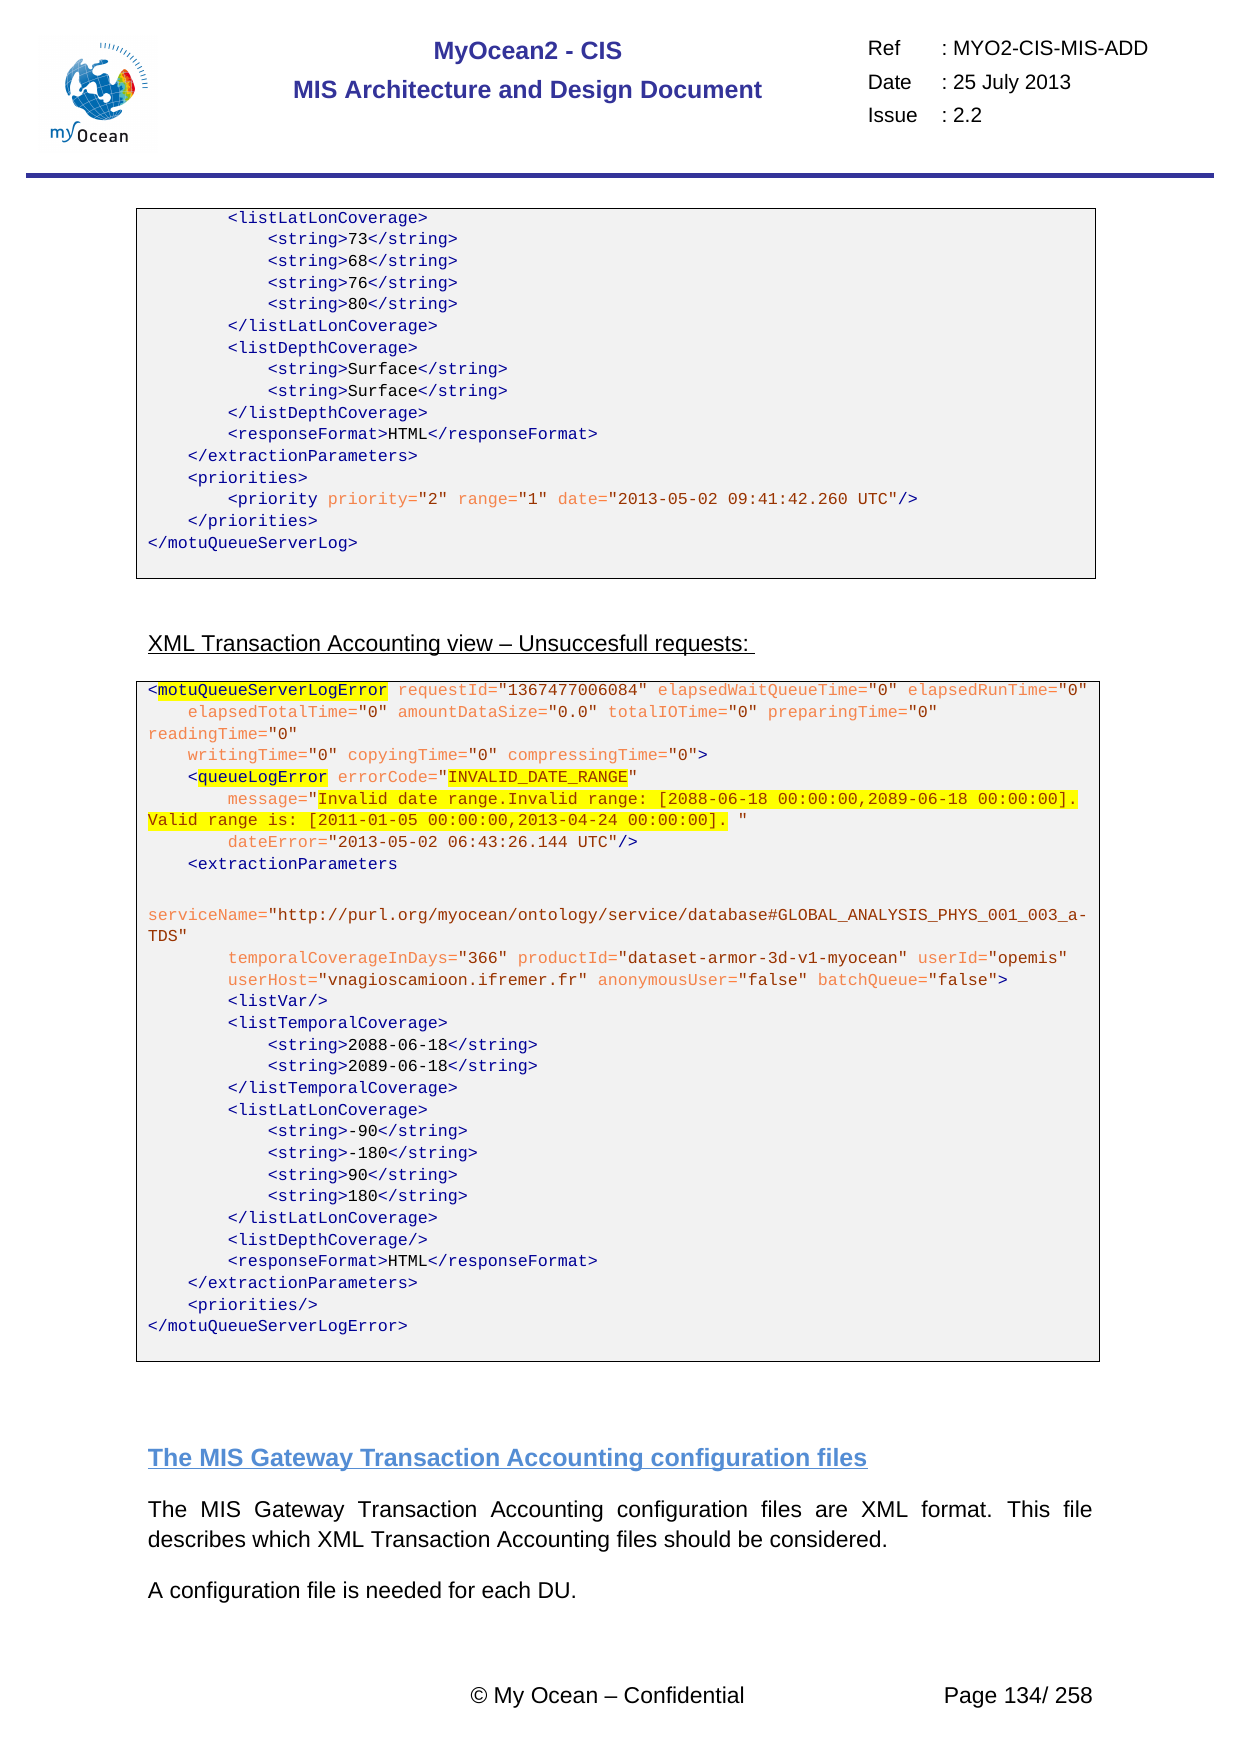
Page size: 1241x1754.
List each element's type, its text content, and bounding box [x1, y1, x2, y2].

subtitle The MIS Gateway Transaction Accounting configuration files [148, 1442, 1092, 1471]
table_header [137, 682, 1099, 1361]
text XML Transaction Accounting view – Unsuccesfull requests: [148, 630, 1092, 656]
picture [37, 35, 158, 153]
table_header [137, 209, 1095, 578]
text A configuration file is needed for each DU. [148, 1577, 1092, 1604]
text The MIS Gateway Transaction Accounting configuration files are XML format. This file describes which XML Transaction Accounting files should be considered. [148, 1496, 1092, 1553]
